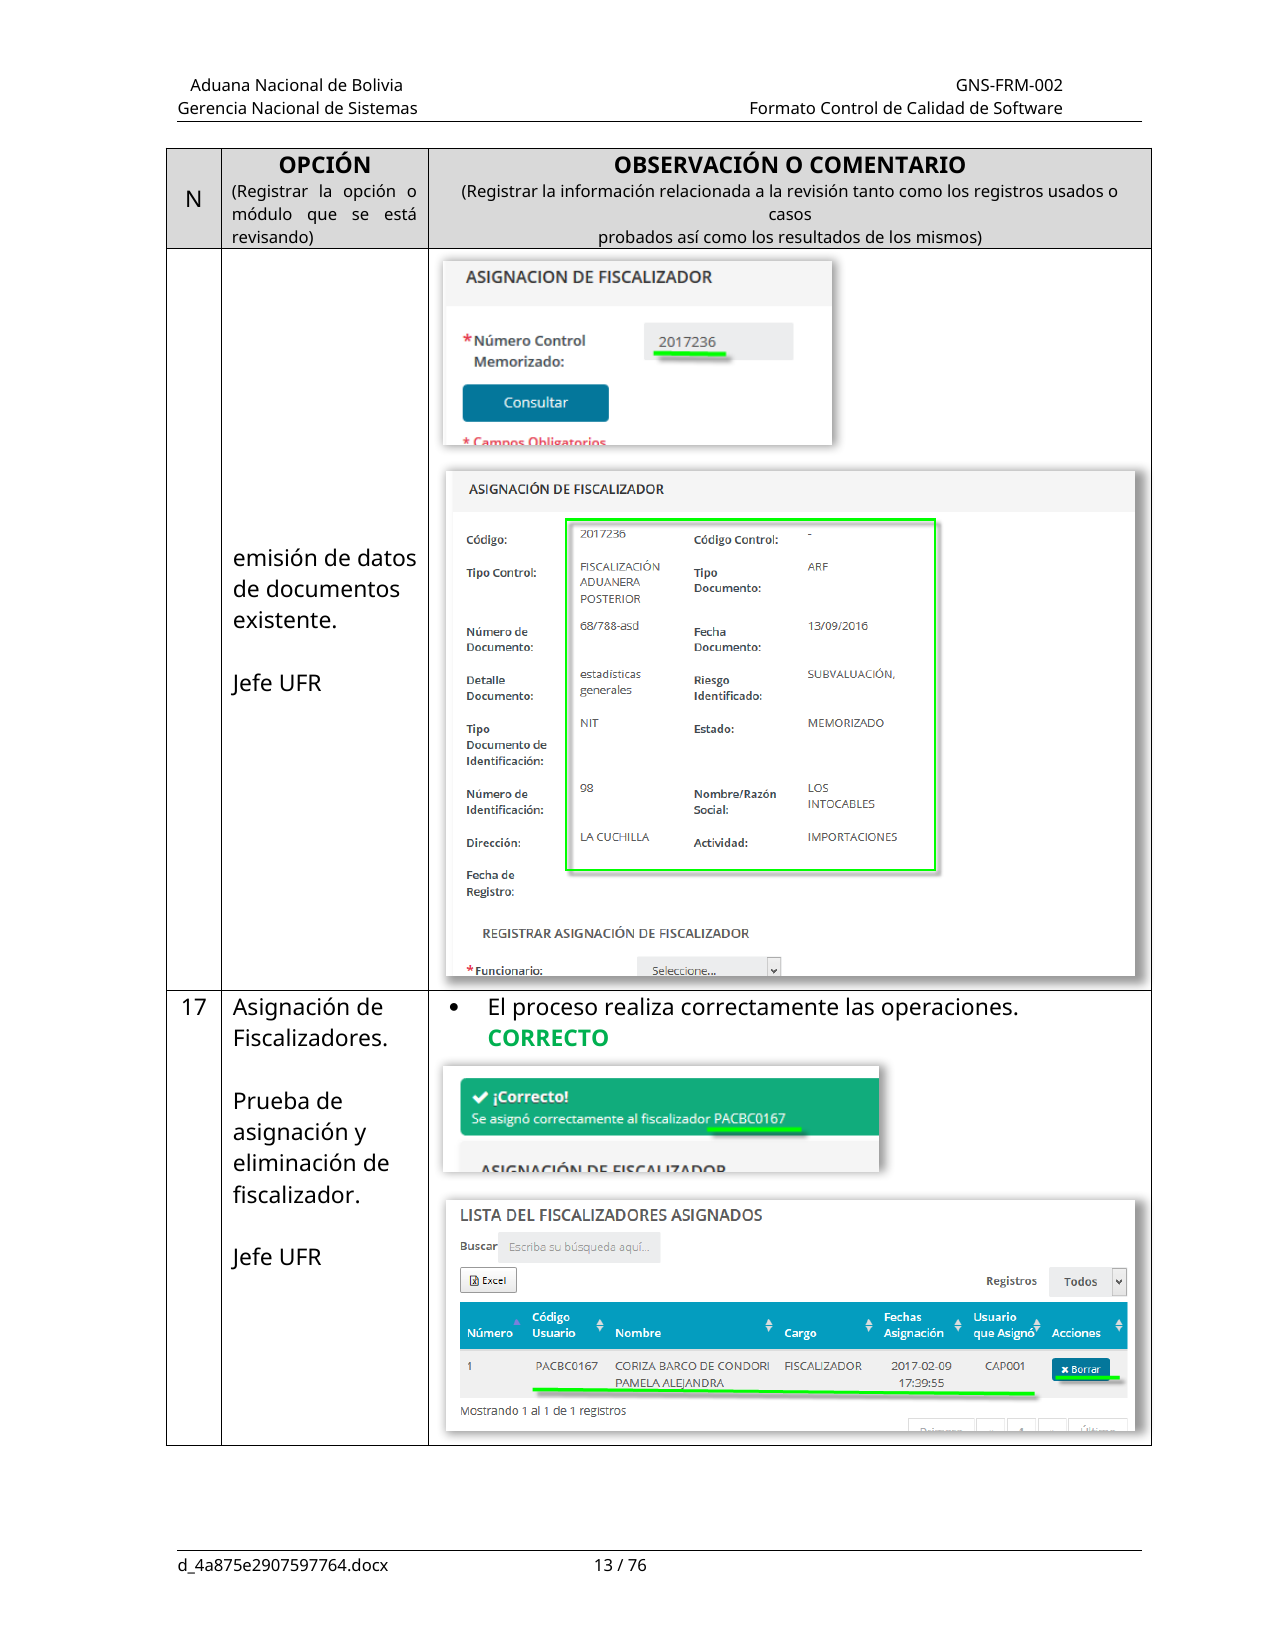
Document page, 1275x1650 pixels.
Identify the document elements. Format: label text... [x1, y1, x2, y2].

table_cell El proceso realiza correctamente las operaciones. CORRECTO [429, 991, 1151, 1445]
table_cell [167, 249, 221, 990]
table_cell [167, 991, 221, 1445]
table_header N [167, 149, 221, 248]
table_cell Asignación de Fiscalizadores. Prueba de consulta y emisión de datos de documentos existente. Jefe UFR [222, 249, 428, 990]
table_header OBSERVACIÓN O COMENTARIO (Registrar la información relacionada a la revisión tanto como los registros usados o casos probados así como los resultados de los mismos) [429, 149, 1151, 248]
picture [443, 1066, 879, 1172]
picture [446, 471, 1135, 976]
picture [443, 261, 832, 445]
table_header OPCIÓN (Registrar la opción o módulo que se está revisando) [222, 149, 428, 248]
picture [446, 1200, 1135, 1431]
table_cell El proceso obtiene y emite correctamente los datos. CORRECTO [429, 249, 1151, 990]
table_cell Asignación de Fiscalizadores. Prueba de asignación y eliminación de fiscalizador. Jefe UFR [222, 991, 428, 1445]
